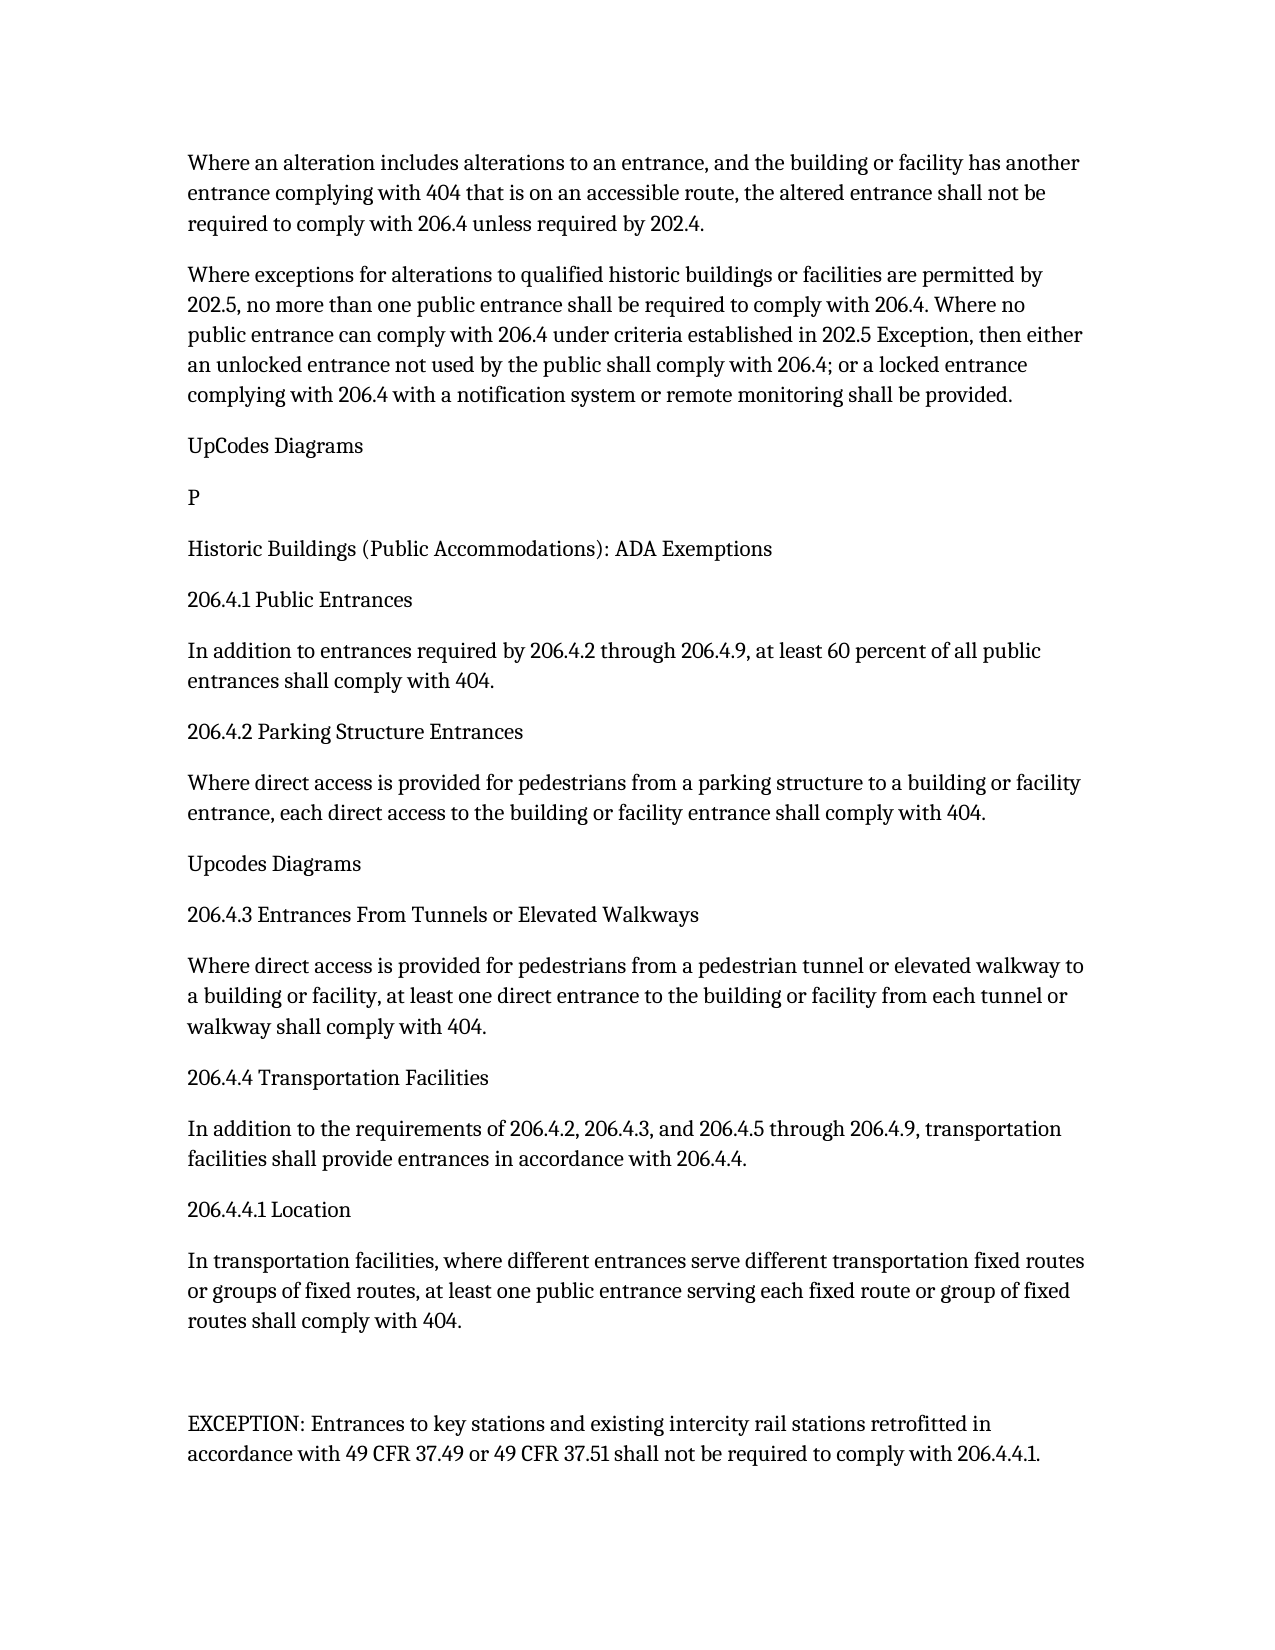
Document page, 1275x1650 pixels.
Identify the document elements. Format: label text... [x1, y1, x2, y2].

text EXCEPTION: Entrances to key stations and existing intercity rail stations retrofitted in accordance with 49 CFR 37.49 or 49 CFR 37.51 shall not be required to comply with 206.4.4.1. [187, 1410, 1087, 1467]
text 206.4.3 Entrances From Tunnels or Elevated Walkways [187, 902, 1087, 928]
text 206.4.2 Parking Structure Entrances [187, 719, 1087, 745]
text Upcodes Diagrams [187, 851, 1087, 877]
text In addition to the requirements of 206.4.2, 206.4.3, and 206.4.5 through 206.4.9, transportation facilities shall provide entrances in accordance with 206.4.4. [187, 1116, 1087, 1172]
text Where exceptions for alterations to qualified historic buildings or facilities are permitted by 202.5, no more than one public entrance shall be required to comply with 206.4. Where no public entrance can comply with 206.4 under criteria established in 202.5 Exception, then either an unlocked entrance not used by the public shall comply with 206.4; or a locked entrance complying with 206.4 with a notification system or remote monitoring shall be provided. [187, 261, 1087, 409]
text 206.4.4.1 Location [187, 1197, 1087, 1223]
text Where direct access is provided for pedestrians from a parking structure to a building or facility entrance, each direct access to the building or facility entrance shall comply with 404. [187, 770, 1087, 826]
text Historic Buildings (Public Accommodations): ADA Exemptions [187, 535, 1087, 562]
text Where direct access is provided for pedestrians from a pedestrian tunnel or elevated walkway to a building or facility, at least one direct entrance to the building or facility from each tunnel or walkway shall comply with 404. [187, 953, 1087, 1040]
text In addition to entrances required by 206.4.2 through 206.4.9, at least 60 percent of all public entrances shall comply with 404. [187, 637, 1087, 694]
text In transportation facilities, where different entrances serve different transportation fixed routes or groups of fixed routes, at least one public entrance serving each fixed route or group of fixed routes shall comply with 404. [187, 1248, 1087, 1335]
text Where an alteration includes alterations to an entrance, and the building or facility has another entrance complying with 404 that is on an accessible route, the altered entrance shall not be required to comply with 206.4 unless required by 202.4. [187, 150, 1087, 237]
text UpCodes Diagrams [187, 433, 1087, 460]
text 206.4.1 Public Entrances [187, 586, 1087, 613]
text 206.4.4 Transportation Facilities [187, 1064, 1087, 1091]
text P [187, 484, 1087, 511]
